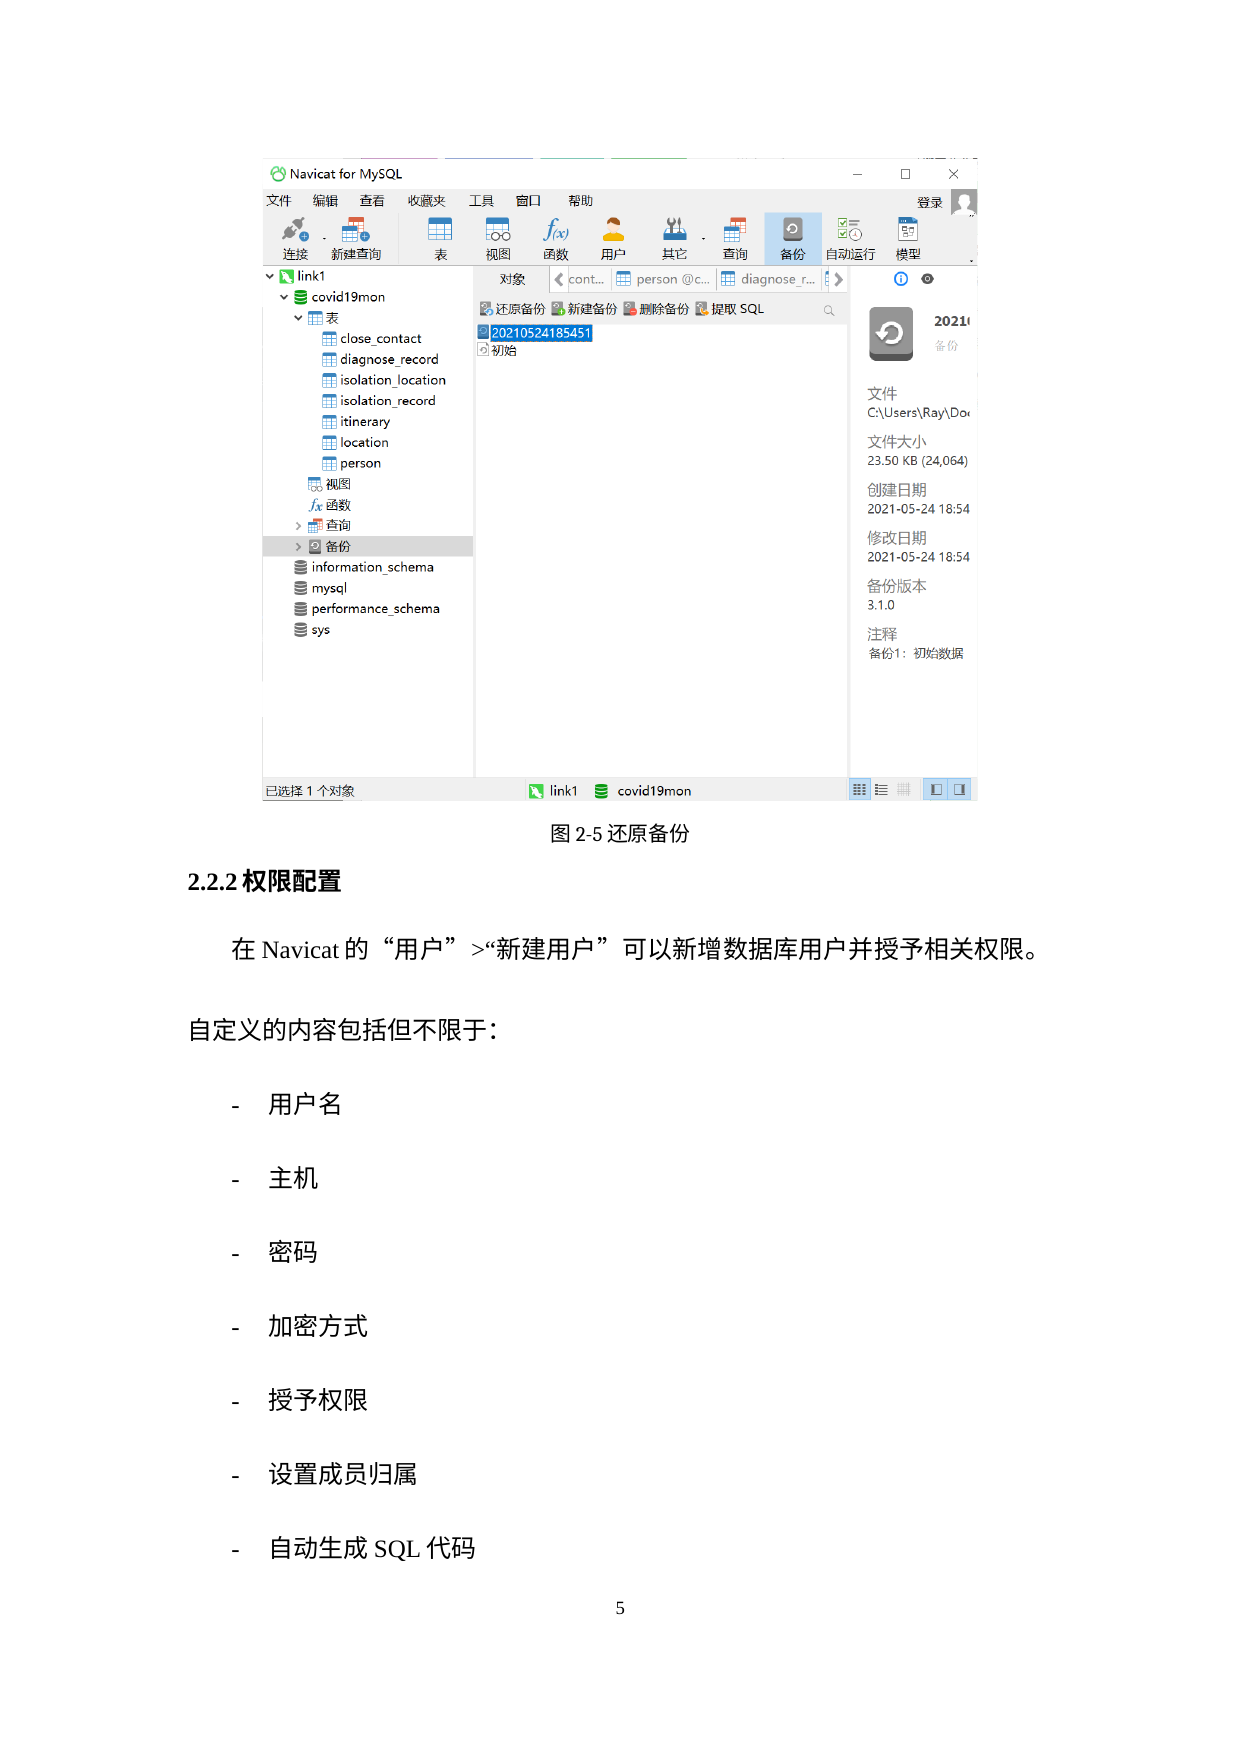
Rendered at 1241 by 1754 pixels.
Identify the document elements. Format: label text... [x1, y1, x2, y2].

list 密码 [231, 1218, 1053, 1283]
text 在Navicat的“用户”>“新建用户”可以新增数据库用户并授予相关权限。自定义的内容包括但不限于： [187, 915, 1053, 1061]
list 设置成员归属 [231, 1440, 1053, 1505]
list 加密方式 [231, 1292, 1053, 1357]
list 自动生成SQL代码 [231, 1514, 1053, 1579]
list 主机 [231, 1144, 1053, 1209]
list 用户名 [231, 1070, 1053, 1135]
list 授予权限 [231, 1366, 1053, 1431]
text 图 2-5 还原备份 [187, 816, 1053, 848]
picture [262, 158, 978, 801]
subtitle 2.2.2权限配置 [187, 862, 1053, 898]
